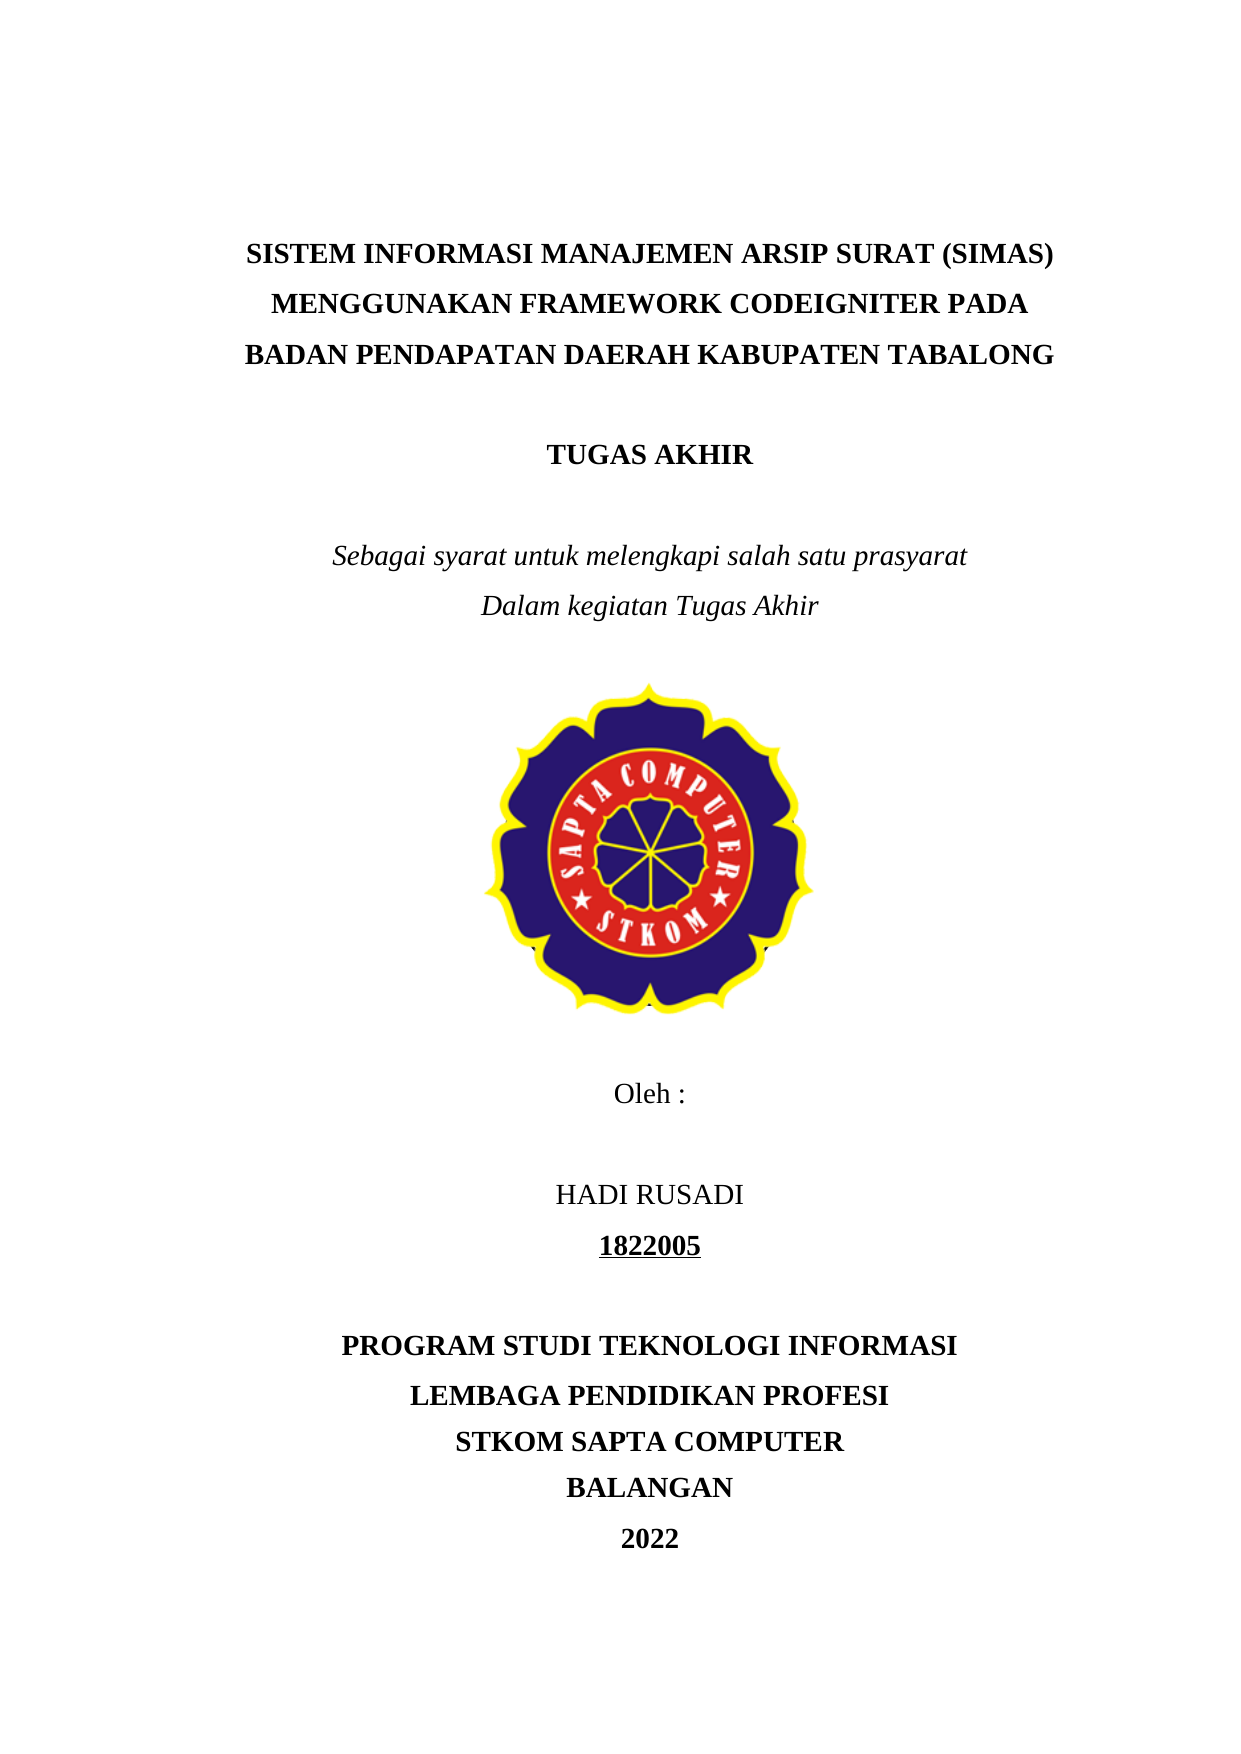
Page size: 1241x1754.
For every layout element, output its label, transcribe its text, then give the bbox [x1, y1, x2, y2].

text Oleh : [236, 1077, 1063, 1110]
text 2022 [236, 1521, 1063, 1554]
text 1822005 [236, 1228, 1063, 1261]
text BALANGAN [236, 1471, 1063, 1504]
text PROGRAM STUDI TEKNOLOGI INFORMASI [236, 1328, 1063, 1362]
text HADI RUSADI [236, 1177, 1063, 1211]
picture [480, 672, 818, 1024]
text SISTEM INFORMASI MANAJEMEN ARSIP SURAT (SIMAS) MENGGUNAKAN FRAMEWORK CODEIGNITER PADA BADAN PENDAPATAN DAERAH KABUPATEN TABALONG [236, 236, 1063, 370]
text LEMBAGA PENDIDIKAN PROFESI [236, 1378, 1063, 1412]
text Sebagai syarat untuk melengkapi salah satu prasyarat [236, 538, 1063, 572]
text TUGAS AKHIR [236, 437, 1063, 471]
text Dalam kegiatan Tugas Akhir [236, 588, 1063, 622]
text STKOM SAPTA COMPUTER [236, 1424, 1063, 1458]
